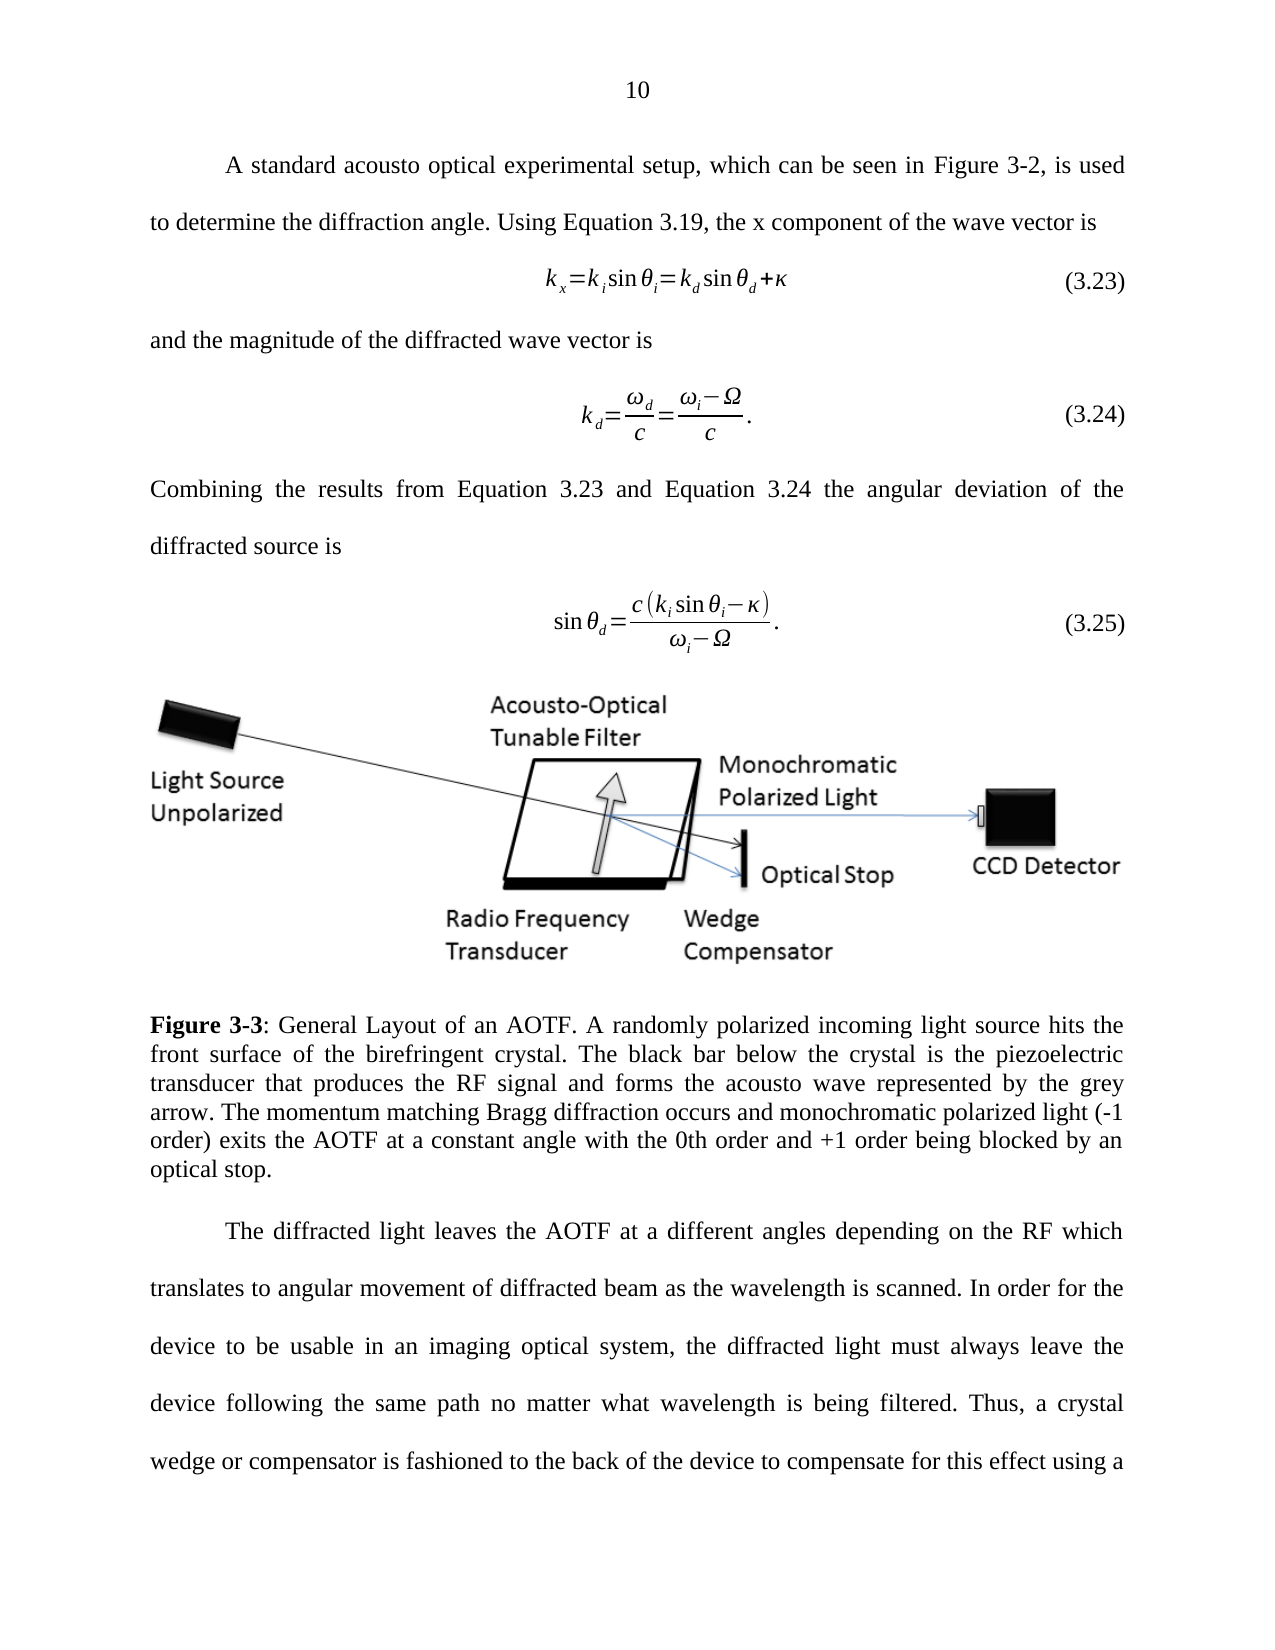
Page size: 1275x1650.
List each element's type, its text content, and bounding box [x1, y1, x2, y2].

table_header [298, 265, 1006, 325]
table_header (3.24) [1006, 383, 1136, 474]
picture [150, 684, 1125, 982]
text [150, 1216, 1125, 1475]
table_header [298, 383, 1006, 474]
table_header (3.23) [1006, 265, 1136, 325]
text Figure 3-3: General Layout of an AOTF. A randomly polarized incoming light source hits the front surface of the birefringent crystal. The black bar below the crystal is the piezoelectric transducer that produces the RF signal and forms the acousto wave represented by the grey arrow. The momentum matching Bragg diffraction occurs and monochromatic polarized light (-1 order) exits the AOTF at a constant angle with the 0th order and +1 order being blocked by an optical stop. [150, 1011, 1125, 1183]
text A standard acousto optical experimental setup, which can be seen in Figure 3-2, is used to determine the diffraction angle. Using Equation 3.19, the x component of the wave vector is [150, 150, 1125, 236]
text Combining the results from Equation 3.23 and Equation 3.24 the angular deviation of the diffracted source is [150, 474, 1125, 560]
table_header [298, 589, 1006, 684]
table_header (3.25) [1006, 589, 1136, 684]
text and the magnitude of the diffracted wave vector is [150, 325, 1125, 354]
